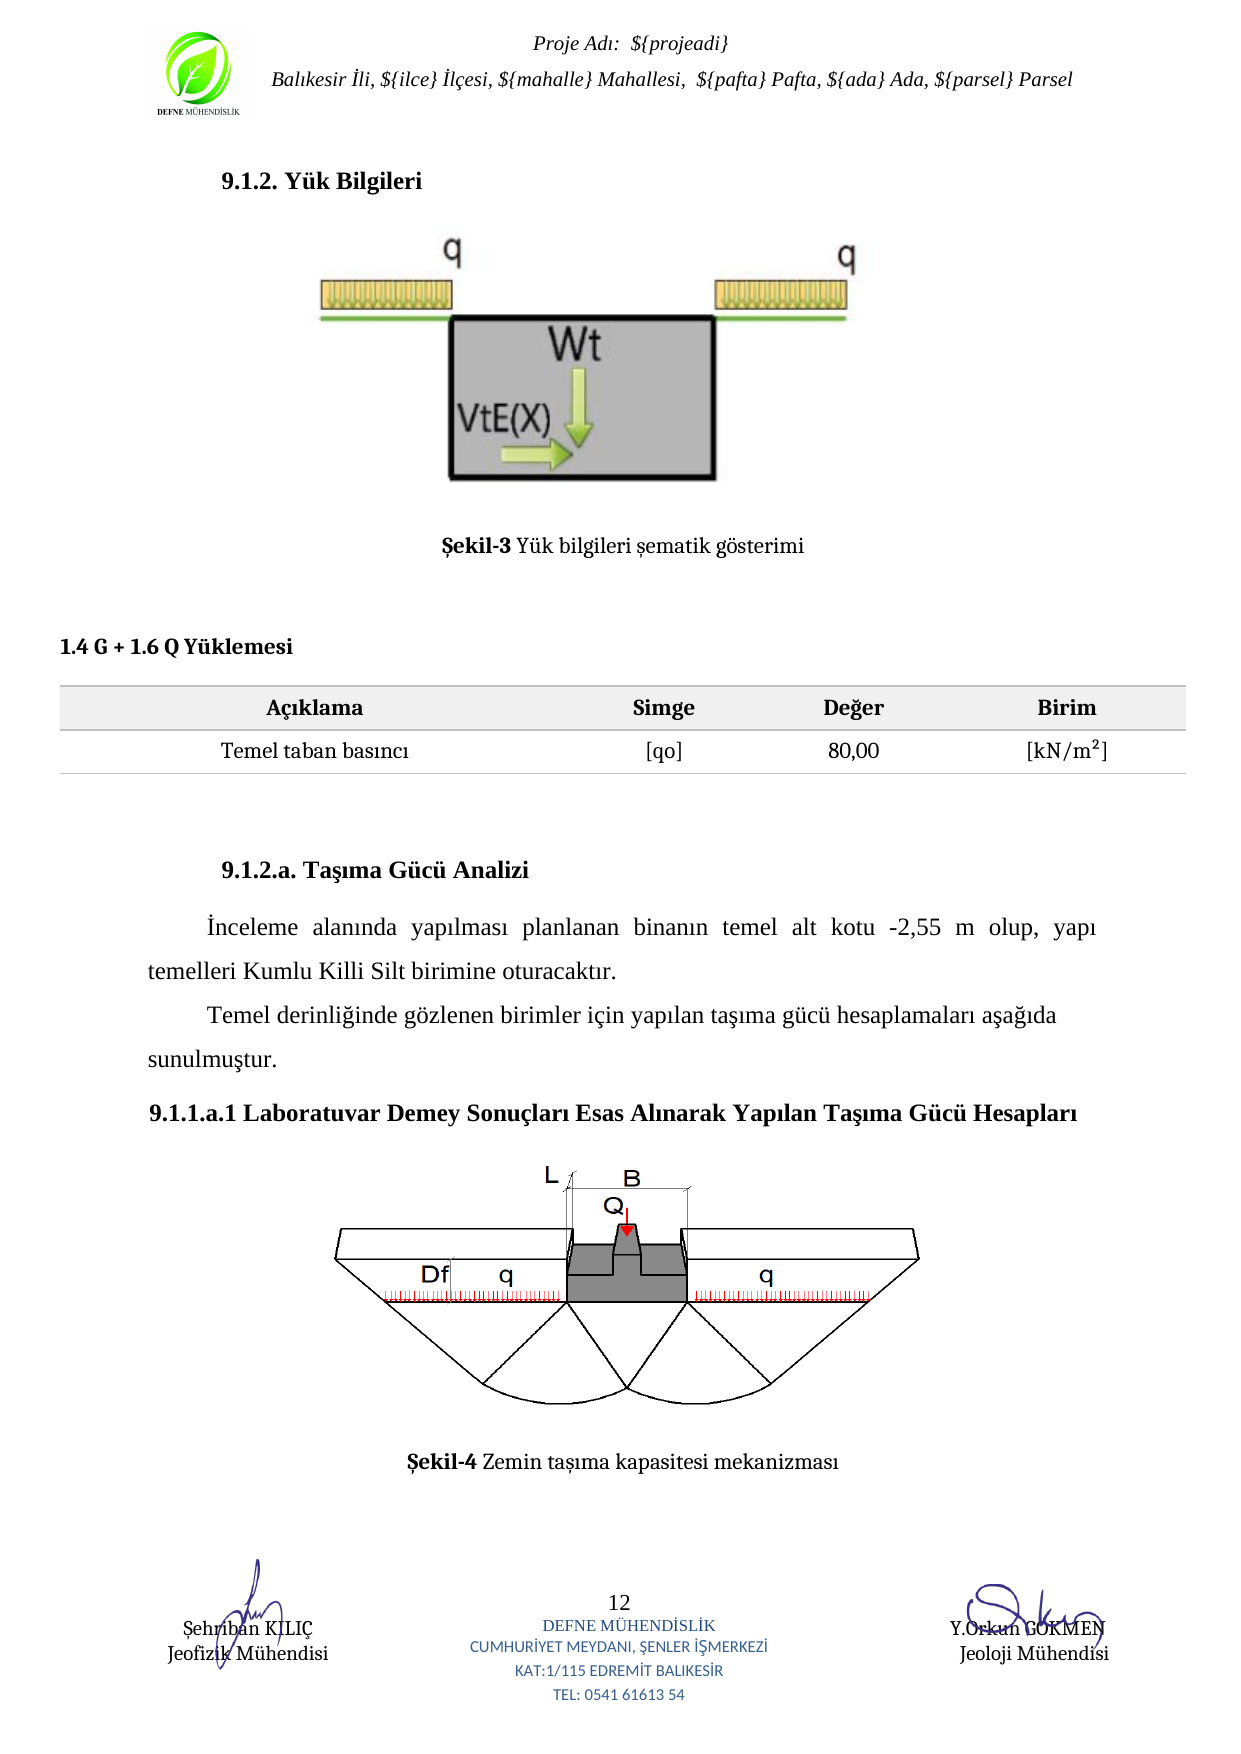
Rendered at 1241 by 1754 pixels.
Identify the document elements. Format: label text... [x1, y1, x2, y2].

picture [321, 1152, 935, 1424]
table_header Açıklama [60, 687, 569, 729]
text Şekil-4 Zemin taşıma kapasitesi mekanizması [60, 1448, 1186, 1475]
table_header Simge [569, 687, 759, 729]
text Temel derinliğinde gözlenen birimler için yapılan taşıma gücü hesaplamaları aşağıda sunulmuştur. [148, 1000, 1098, 1072]
table_cell 80,00 [759, 731, 948, 772]
picture [145, 29, 252, 117]
text İnceleme alanında yapılması planlanan binanın temel alt kotu -2,55 m olup, yapı temelleri Kumlu Killi Silt birimine oturacaktır. [148, 912, 1098, 984]
text 1.4 G + 1.6 Q Yüklemesi [60, 634, 1186, 660]
table_header Değer [759, 687, 948, 729]
picture [304, 224, 875, 490]
picture [966, 1584, 1103, 1652]
table_cell Temel taban basıncı [60, 731, 569, 772]
table_cell [kN/m²] [948, 731, 1186, 772]
picture [215, 1559, 283, 1670]
table_cell [qo] [569, 731, 759, 772]
list Yük Bilgileri [221, 166, 1186, 195]
subtitle 9.1.1.a.1 Laboratuvar Demey Sonuçları Esas Alınarak Yapılan Taşıma Gücü Hesapları [148, 1098, 1098, 1127]
table_header Birim [948, 687, 1186, 729]
subtitle Taşıma Gücü Analizi [221, 856, 1186, 884]
text Şekil-3 Yük bilgileri şematik gösterimi [60, 532, 1186, 559]
